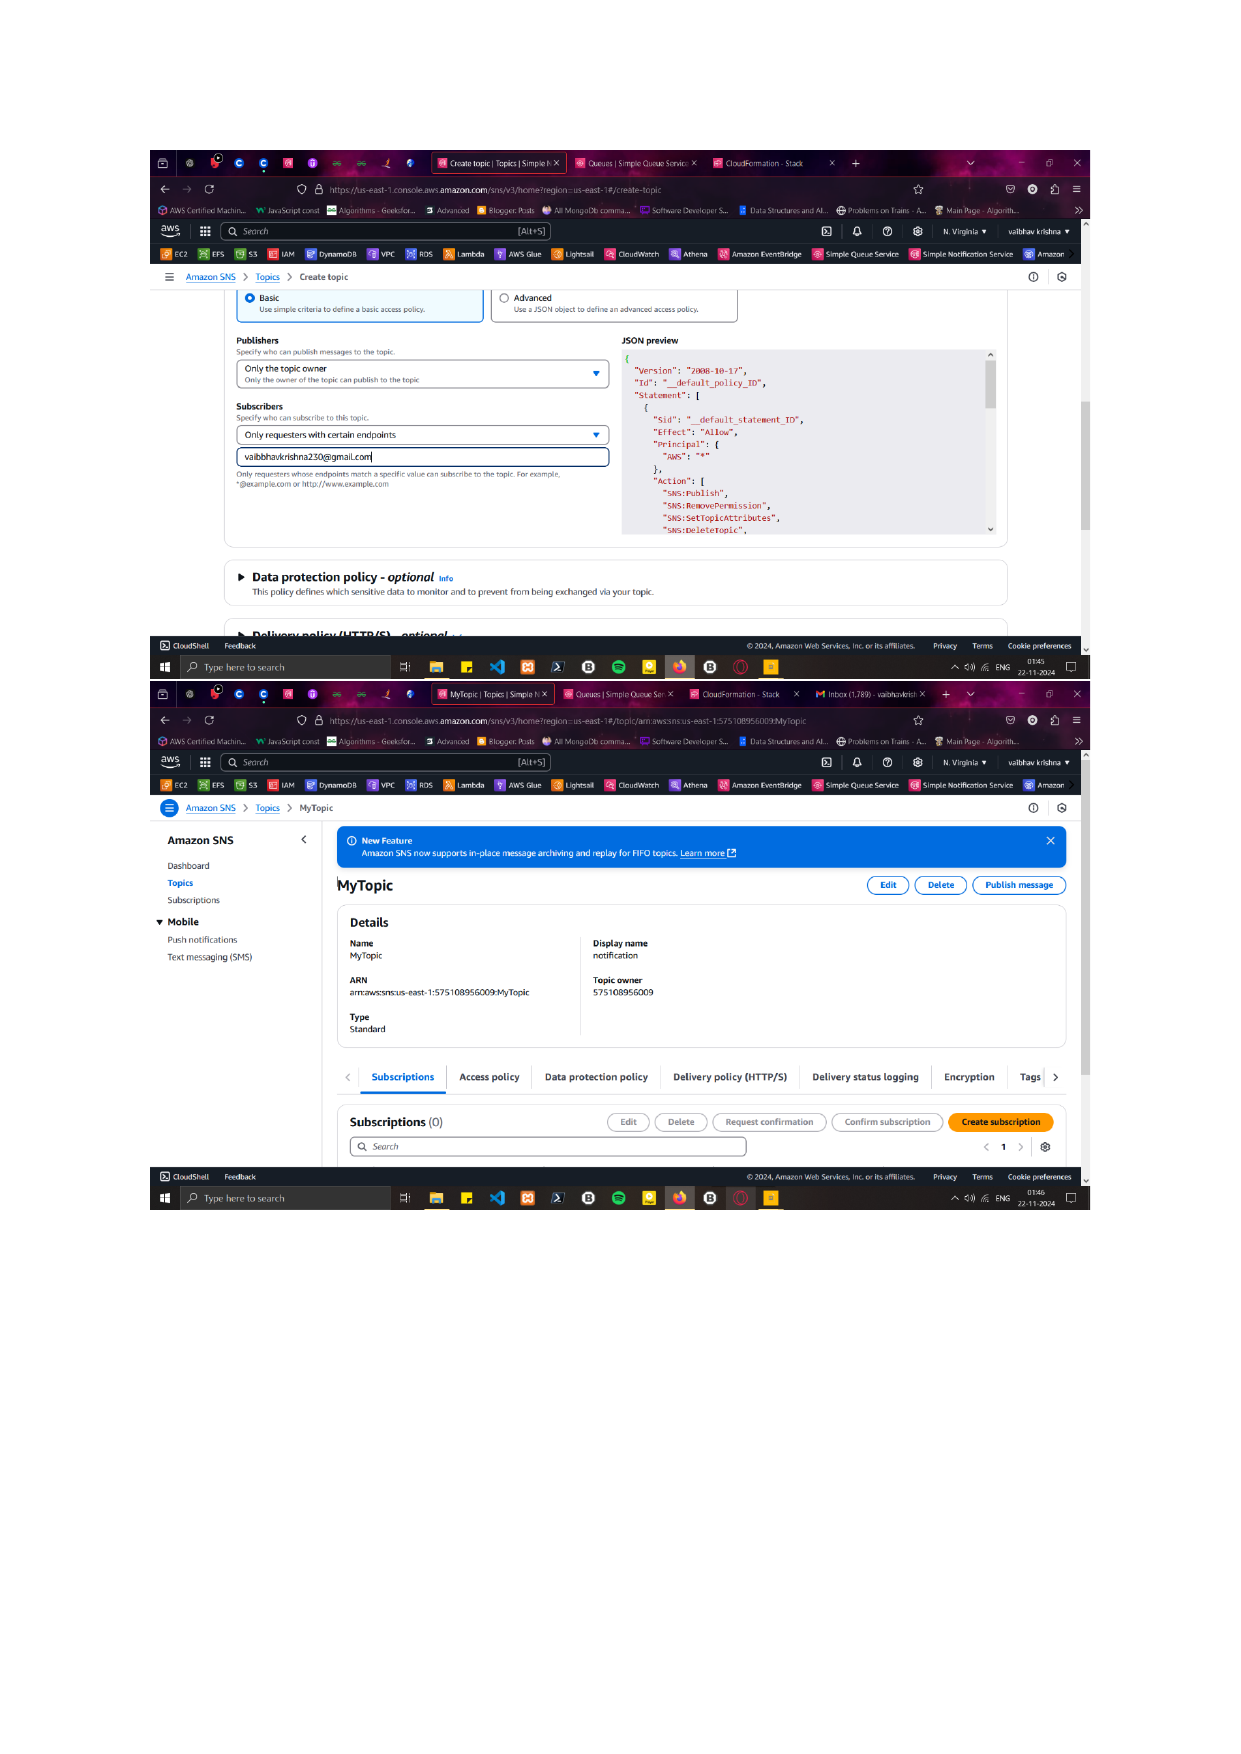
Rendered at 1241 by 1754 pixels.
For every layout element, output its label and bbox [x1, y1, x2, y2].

picture [150, 681, 1091, 1210]
picture [150, 150, 1091, 679]
